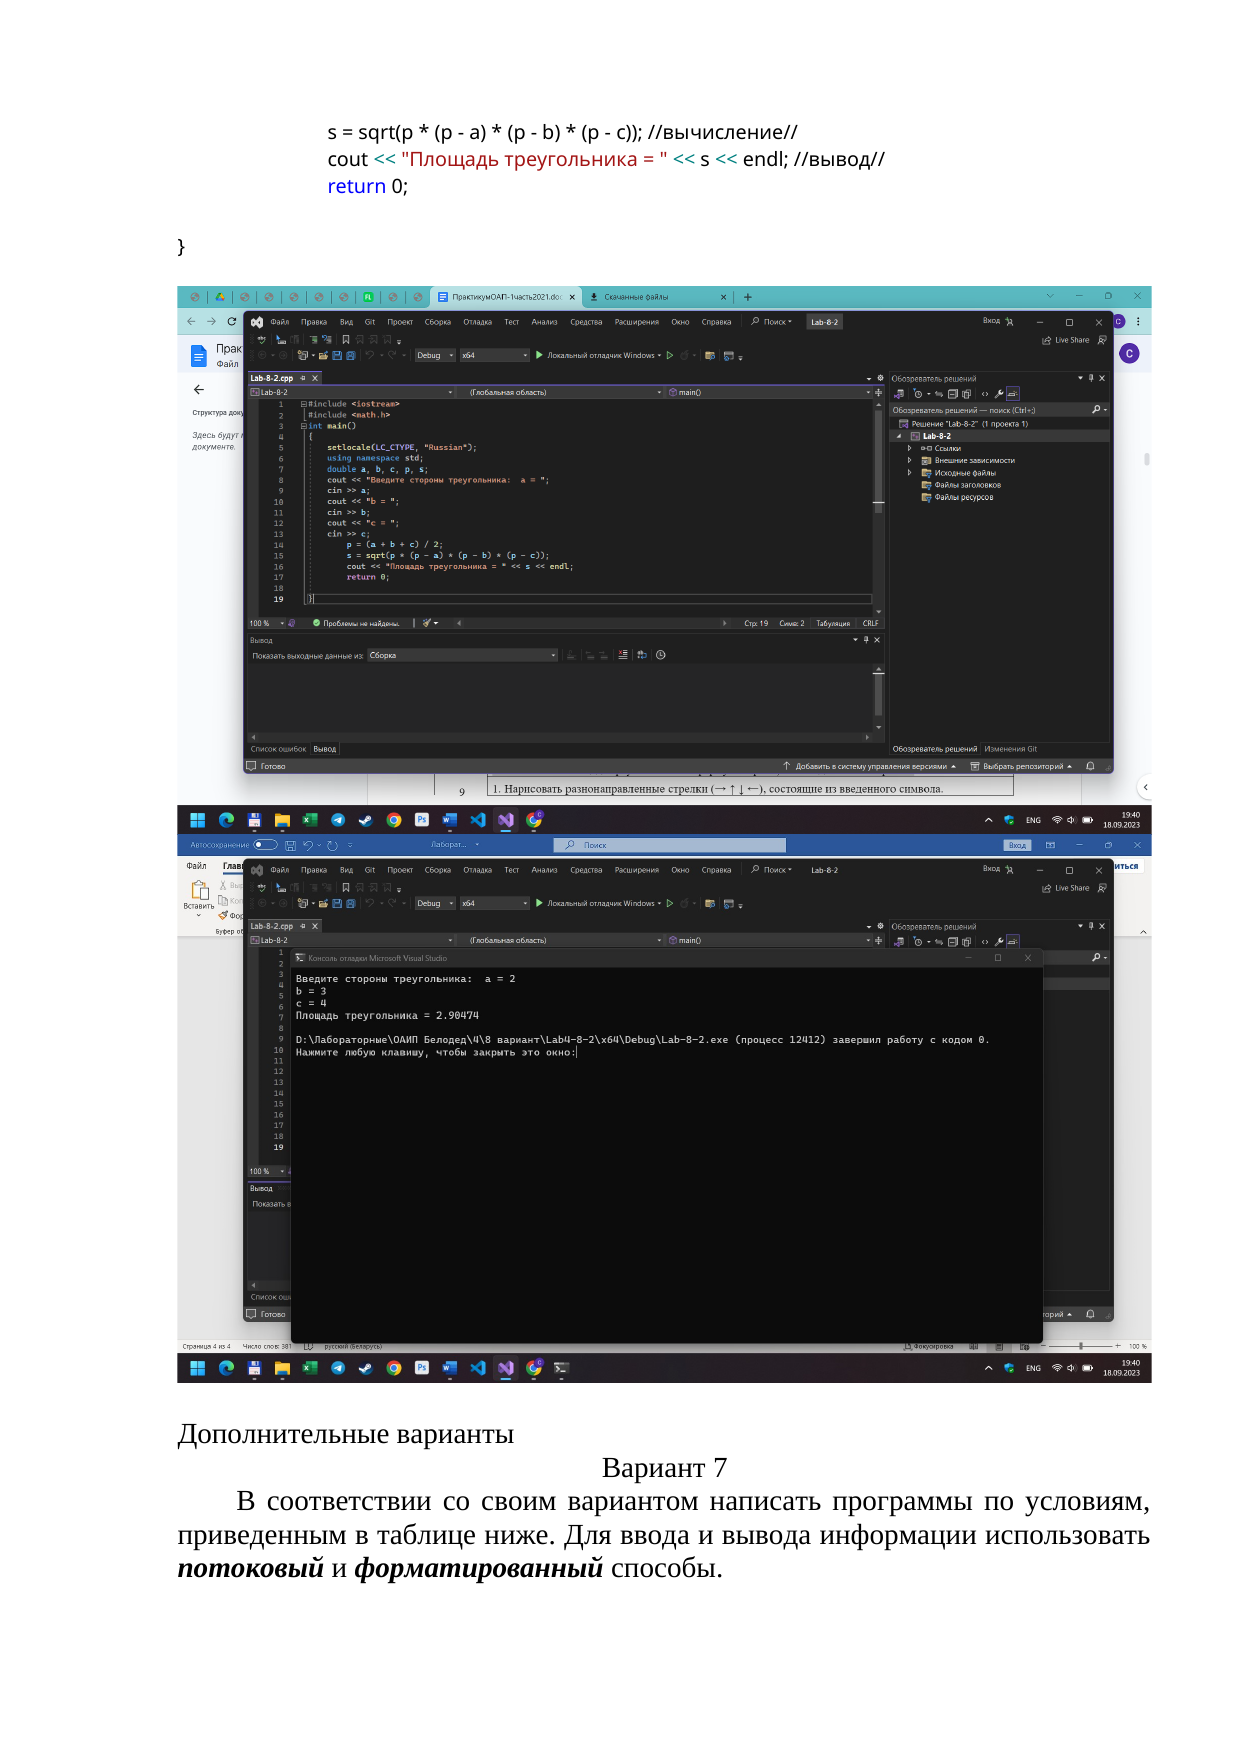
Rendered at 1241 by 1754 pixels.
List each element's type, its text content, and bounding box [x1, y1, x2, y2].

text В соответствии со своим вариантом написать программы по условиям, приведенным в таблице ниже. Для ввода и вывода информации использовать потоковый и форматированный способы. [177, 1483, 1152, 1584]
text cout << "Площадь треугольника = " << s << endl; //вывод// [177, 145, 1152, 172]
text } [177, 233, 1152, 259]
picture [177, 286, 1152, 1383]
text return 0; [177, 172, 1152, 199]
text Дополнительные варианты [177, 1416, 1152, 1450]
text Вариант 7 [177, 1450, 1152, 1483]
text s = sqrt(p * (p - a) * (p - b) * (p - c)); //вычисление// [177, 118, 1152, 145]
